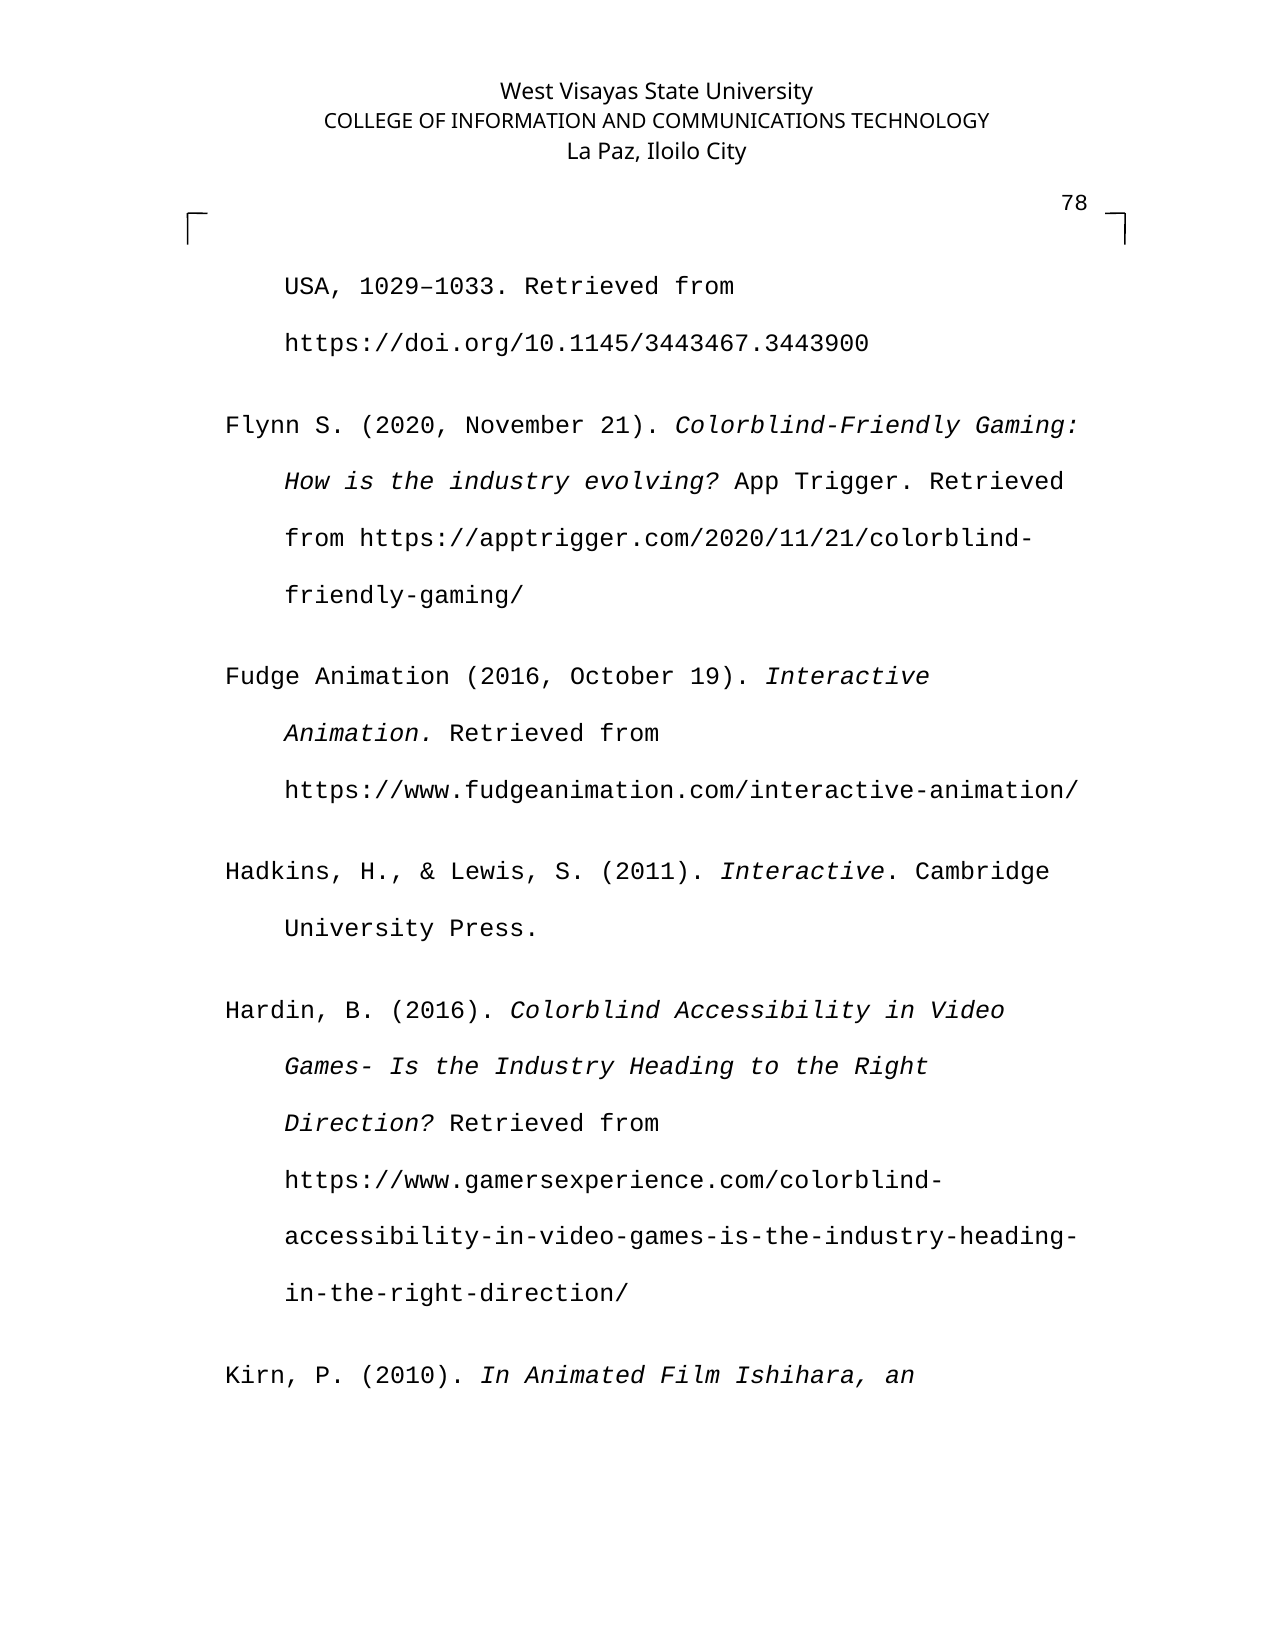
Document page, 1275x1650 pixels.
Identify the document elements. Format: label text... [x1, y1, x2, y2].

text Hardin, B. (2016). Colorblind Accessibility in Video Games- Is the Industry Heading to the Right Direction? Retrieved from https://www.gamersexperience.com/colorblind-accessibility-in-video-games-is-the-industry-heading-in-the-right-direction/ [225, 997, 1088, 1309]
text Hadkins, H., & Lewis, S. (2011). Interactive. Cambridge University Press. [225, 859, 1088, 944]
text Kirn, P. (2010). In Animated Film Ishihara, an [225, 1362, 1088, 1391]
text Fudge Animation (2016, October 19). Interactive Animation. Retrieved from https://www.fudgeanimation.com/interactive-animation/ [225, 664, 1088, 806]
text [225, 242, 1088, 359]
text Flynn S. (2020, November 21). Colorblind-Friendly Gaming: How is the industry evolving? App Trigger. Retrieved from https://apptrigger.com/2020/11/21/colorblind-friendly-gaming/ [225, 412, 1088, 611]
